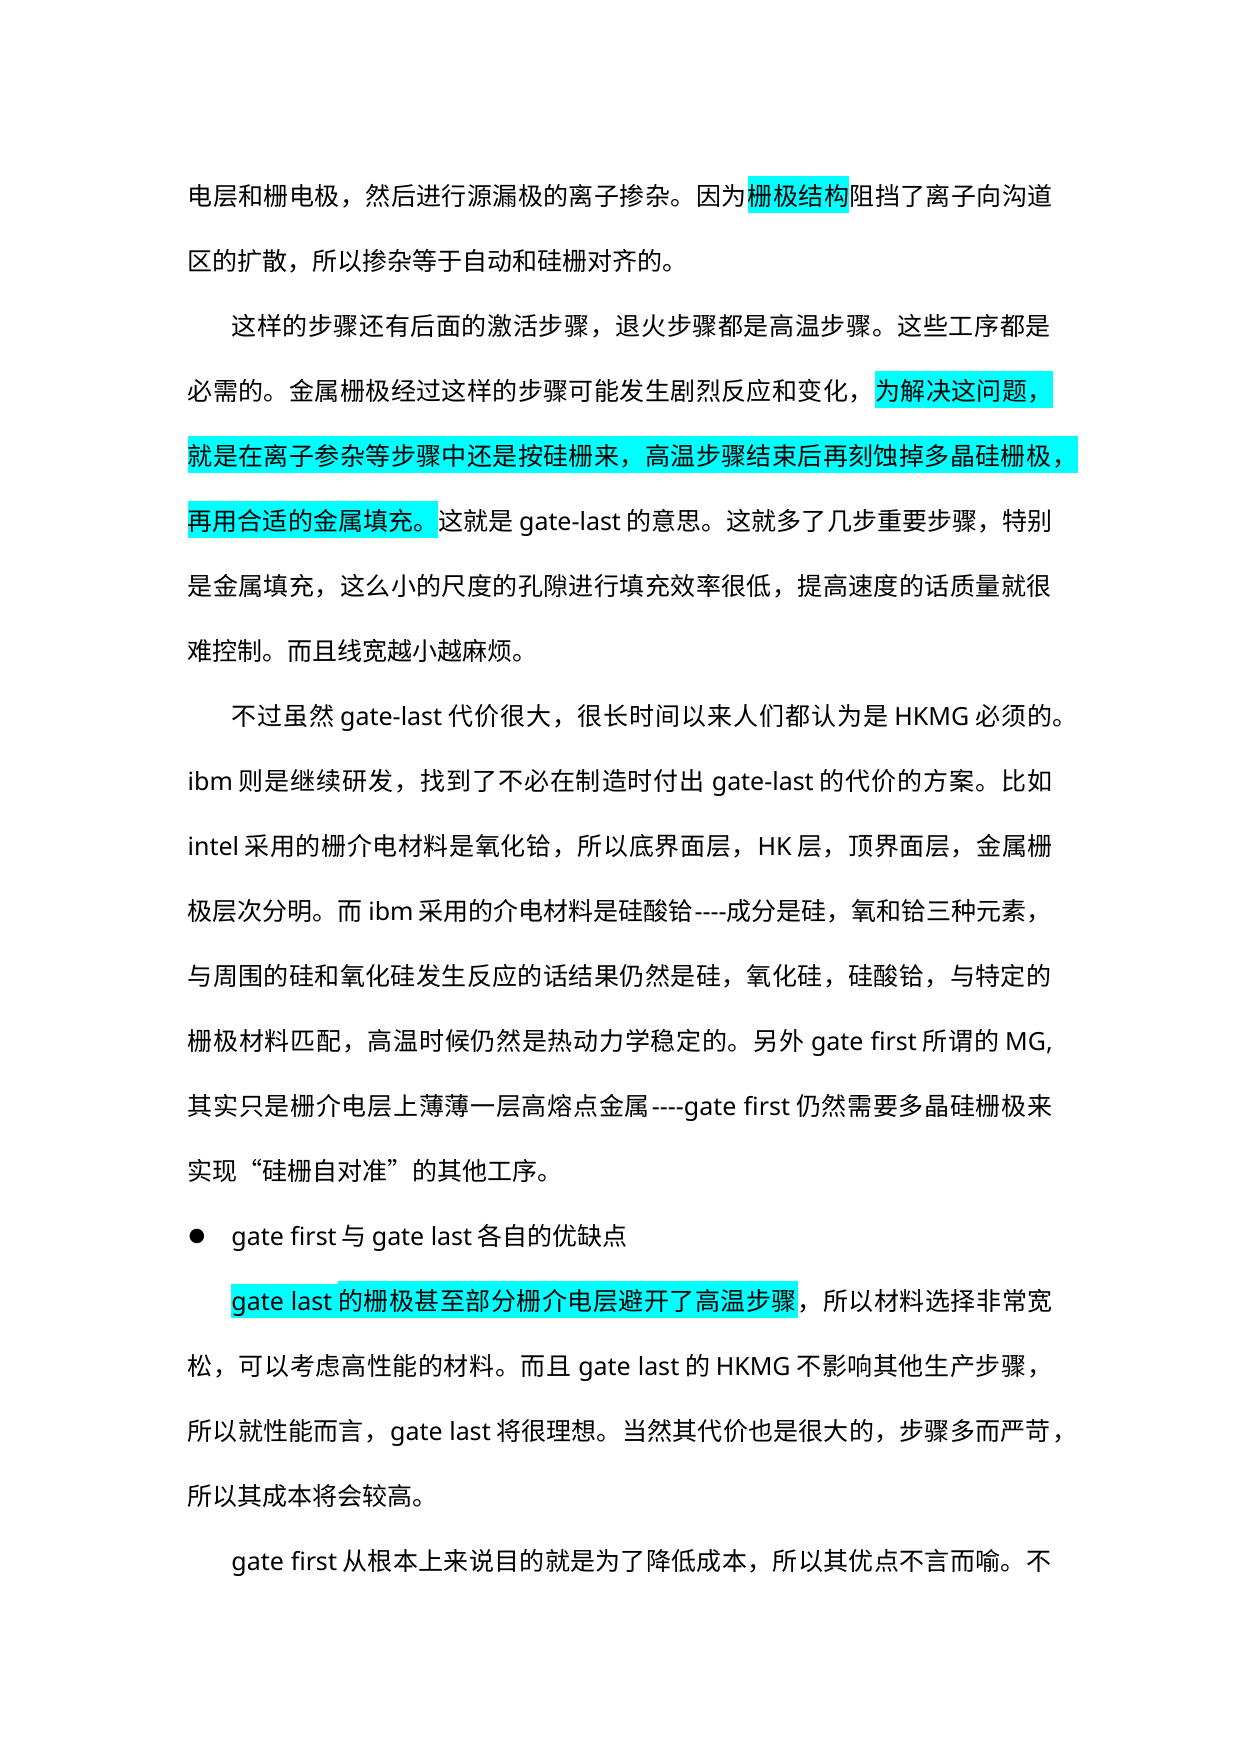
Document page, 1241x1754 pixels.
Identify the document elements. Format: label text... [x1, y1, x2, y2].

text 这样的步骤还有后面的激活步骤，退火步骤都是高温步骤。这些工序都是必需的。金属栅极经过这样的步骤可能发生剧烈反应和变化，为解决这问题，就是在离子参杂等步骤中还是按硅栅来，高温步骤结束后再刻蚀掉多晶硅栅极，再用合适的金属填充。这就是gate-last的意思。这就多了几步重要步骤，特别是金属填充，这么小的尺度的孔隙进行填充效率很低，提高速度的话质量就很难控制。而且线宽越小越麻烦。 [187, 292, 1053, 682]
text 不过虽然gate-last代价很大，很长时间以来人们都认为是HKMG必须的。ibm则是继续研发，找到了不必在制造时付出gate-last的代价的方案。比如intel采用的栅介电材料是氧化铪，所以底界面层，HK层，顶界面层，金属栅极层次分明。而ibm采用的介电材料是硅酸铪----成分是硅，氧和铪三种元素，与周围的硅和氧化硅发生反应的话结果仍然是硅，氧化硅，硅酸铪，与特定的栅极材料匹配，高温时候仍然是热动力学稳定的。另外gate first所谓的MG,其实只是栅介电层上薄薄一层高熔点金属----gate first仍然需要多晶硅栅极来实现“硅栅自对准”的其他工序。 [187, 682, 1053, 1202]
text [187, 1527, 1053, 1592]
list gate first与gate last各自的优缺点 [187, 1202, 1053, 1267]
text gate last的栅极甚至部分栅介电层避开了高温步骤，所以材料选择非常宽松，可以考虑高性能的材料。而且gate last的HKMG不影响其他生产步骤，所以就性能而言，gate last将很理想。当然其代价也是很大的，步骤多而严苛，所以其成本将会较高。 [187, 1267, 1053, 1527]
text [187, 162, 1053, 292]
